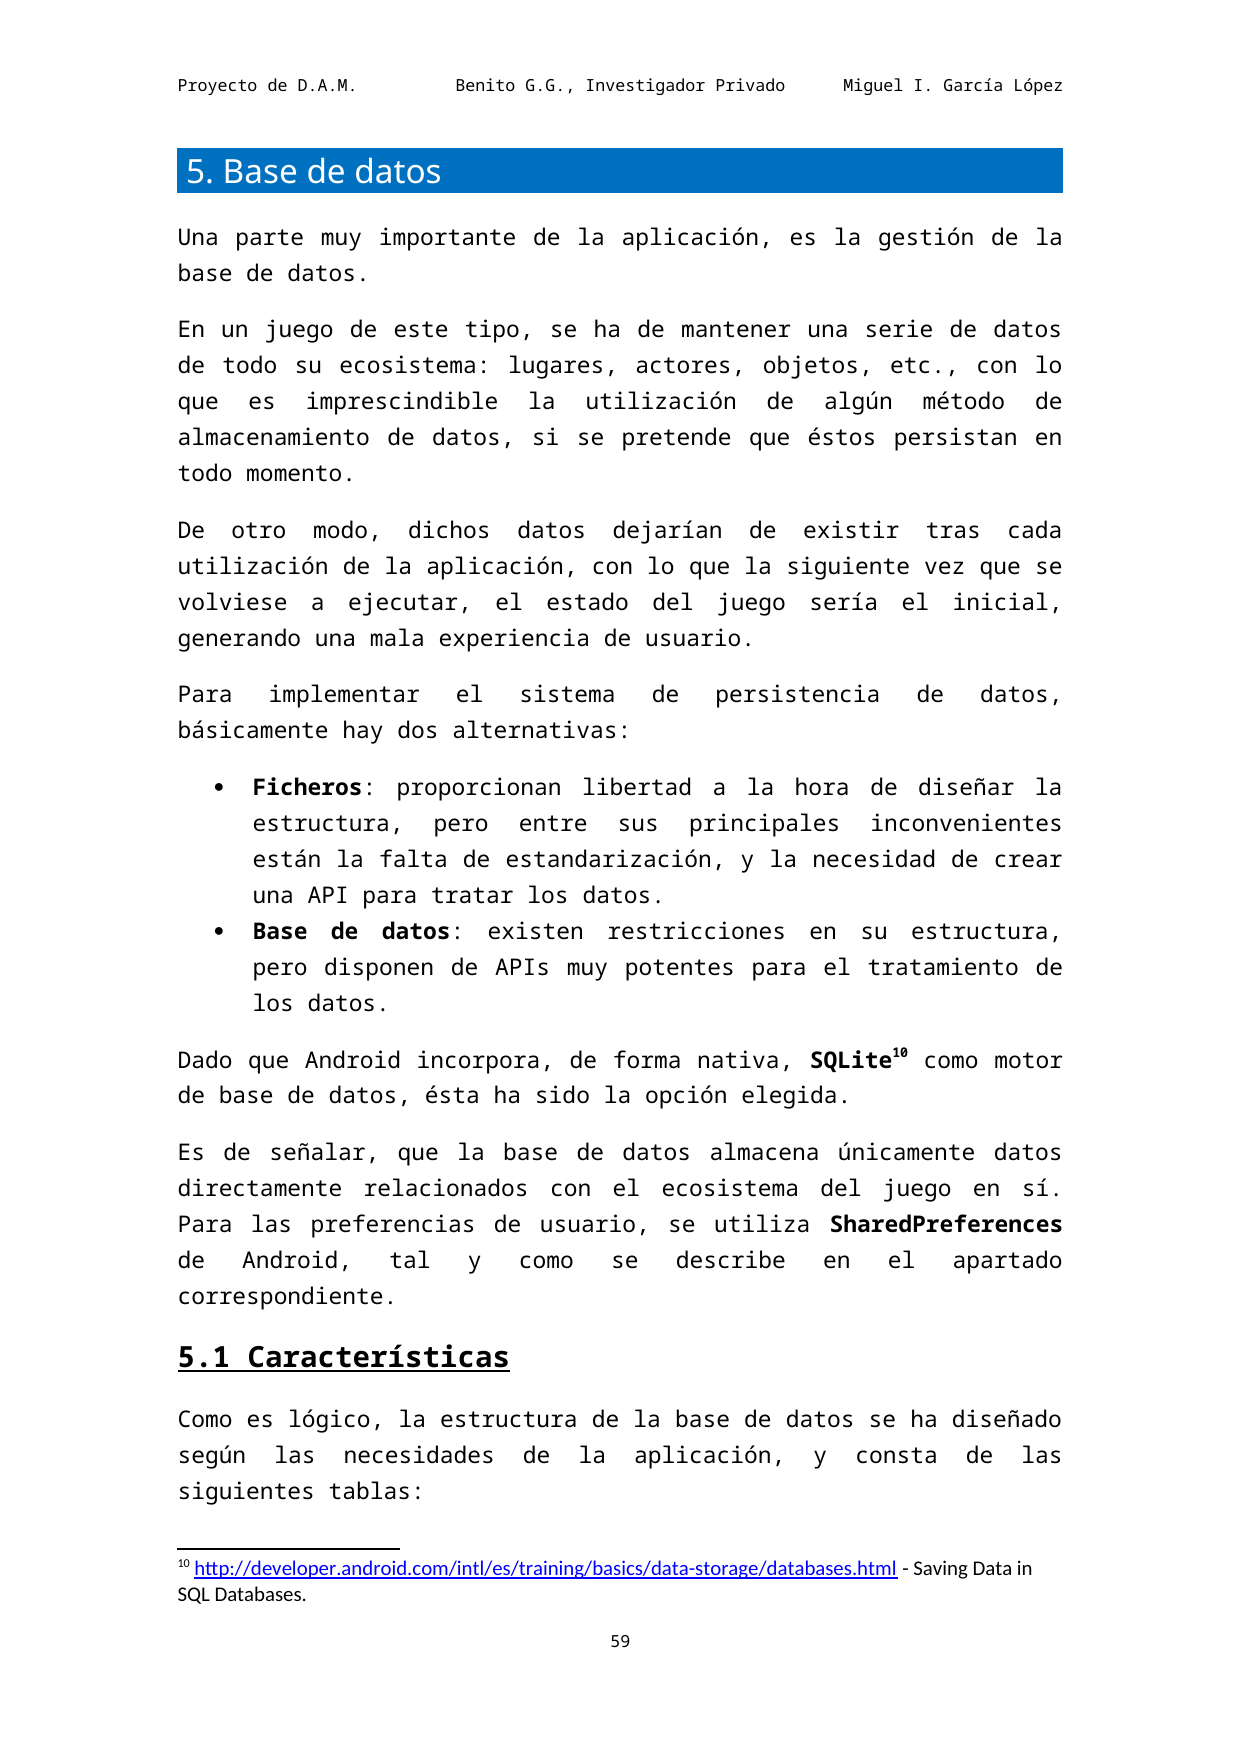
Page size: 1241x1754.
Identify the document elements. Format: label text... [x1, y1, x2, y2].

text Una parte muy importante de la aplicación, es la gestión de la base de datos. [177, 221, 1063, 288]
text Es de señalar, que la base de datos almacena únicamente datos directamente relacionados con el ecosistema del juego en sí. Para las preferencias de usuario, se utiliza SharedPreferences de Android, tal y como se describe en el apartado correspondiente. [177, 1136, 1063, 1311]
list Base de datos: existen restricciones en su estructura, pero disponen de APIs muy potentes para el tratamiento de los datos. [215, 915, 1063, 1018]
text Para implementar el sistema de persistencia de datos, básicamente hay dos alternativas: [177, 678, 1063, 746]
list Ficheros: proporcionan libertad a la hora de diseñar la estructura, pero entre sus principales inconvenientes están la falta de estandarización, y la necesidad de crear una API para tratar los datos. [215, 771, 1063, 910]
text 5. Base de datos [177, 148, 1063, 193]
text Dado que Android incorpora, de forma nativa, SQLite como motor de base de datos, ésta ha sido la opción elegida. [177, 1043, 1063, 1111]
text 5.1 Características [177, 1337, 1063, 1376]
text De otro modo, dichos datos dejarían de existir tras cada utilización de la aplicación, con lo que la siguiente vez que se volviese a ejecutar, el estado del juego sería el inicial, generando una mala experiencia de usuario. [177, 514, 1063, 653]
text En un juego de este tipo, se ha de mantener una serie de datos de todo su ecosistema: lugares, actores, objetos, etc., con lo que es imprescindible la utilización de algún método de almacenamiento de datos, si se pretende que éstos persistan en todo momento. [177, 313, 1063, 488]
text Como es lógico, la estructura de la base de datos se ha diseñado según las necesidades de la aplicación, y consta de las siguientes tablas: [177, 1403, 1063, 1506]
